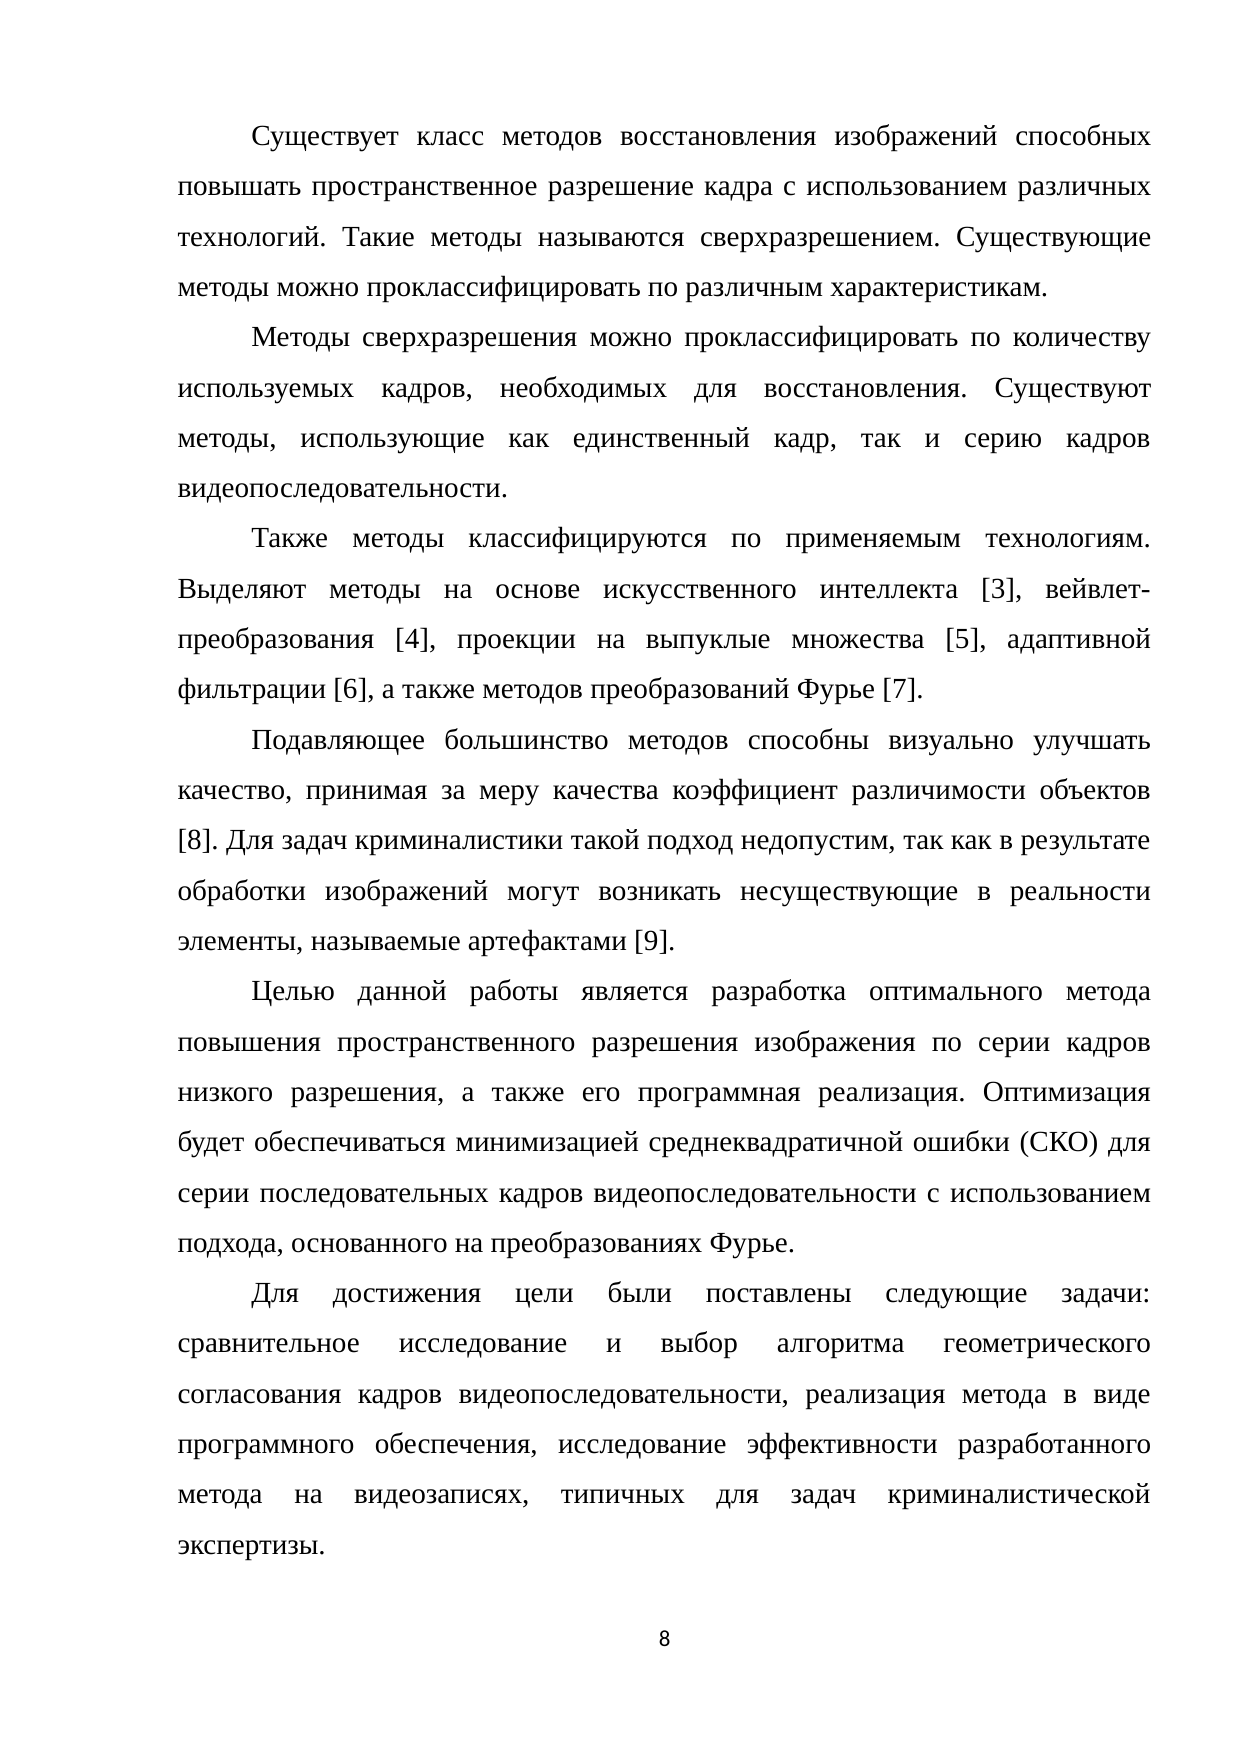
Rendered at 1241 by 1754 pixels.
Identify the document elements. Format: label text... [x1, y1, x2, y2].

text Целью данной работы является разработка оптимального метода повышения пространственного разрешения изображения по серии кадров низкого разрешения, а также его программная реализация. Оптимизация будет обеспечиваться минимизацией среднеквадратичной ошибки (СКО) для серии последовательных кадров видеопоследовательности с использованием подхода, основанного на преобразованиях Фурье. [177, 973, 1152, 1258]
text Также методы классифицируются по применяемым технологиям. Выделяют методы на основе искусственного интеллекта [3], вейвлет-преобразования [4], проекции на выпуклые множества [5], адаптивной фильтрации [6], а также методов преобразований Фурье [7]. [177, 521, 1152, 705]
text Методы сверхразрешения можно проклассифицировать по количеству используемых кадров, необходимых для восстановления. Существуют методы, использующие как единственный кадр, так и серию кадров видеопоследовательности. [177, 319, 1152, 504]
text Подавляющее большинство методов способны визуально улучшать качество, принимая за меру качества коэффициент различимости объектов [8]. Для задач криминалистики такой подход недопустим, так как в результате обработки изображений могут возникать несуществующие в реальности элементы, называемые артефактами [9]. [177, 722, 1152, 957]
text Существует класс методов восстановления изображений способных повышать пространственное разрешение кадра с использованием различных технологий. Такие методы называются сверхразрешением. Существующие методы можно проклассифицировать по различным характеристикам. [177, 118, 1152, 303]
text Для достижения цели были поставлены следующие задачи: сравнительное исследование и выбор алгоритма геометрического согласования кадров видеопоследовательности, реализация метода в виде программного обеспечения, исследование эффективности разработанного метода на видеозаписях, типичных для задач криминалистической экспертизы. [177, 1275, 1152, 1560]
